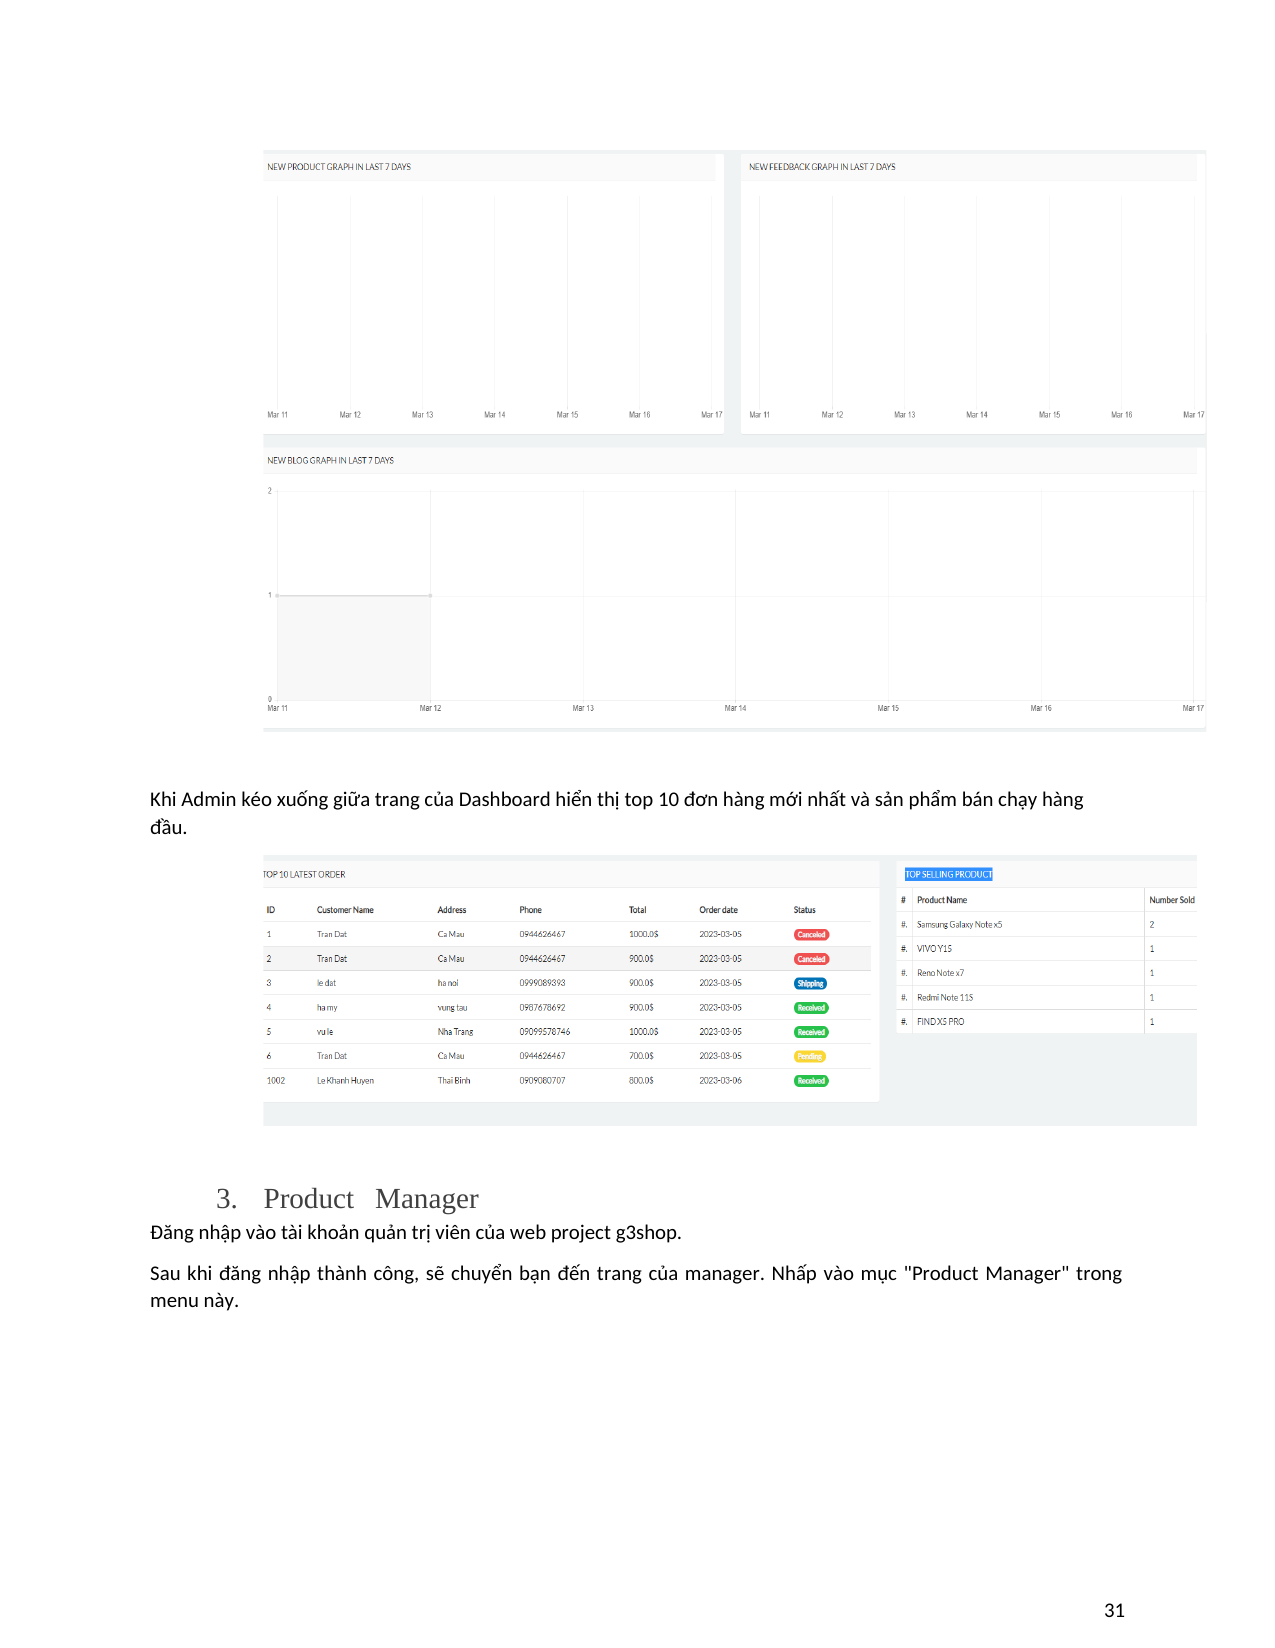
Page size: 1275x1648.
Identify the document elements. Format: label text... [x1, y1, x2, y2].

picture [263, 855, 1197, 1126]
text Đăng nhập vào tài khoản quản trị viên của web project g3shop. [150, 1219, 1125, 1245]
subtitle Product Manager [216, 1181, 1125, 1214]
picture [263, 150, 1207, 732]
text Sau khi đăng nhập thành công, sẽ chuyển bạn đến trang của manager. Nhấp vào mục "Product Manager" trong menu này. [150, 1260, 1125, 1313]
text Khi Admin kéo xuống giữa trang của Dashboard hiển thị top 10 đơn hàng mới nhất và sản phẩm bán chạy hàng đầu. [150, 787, 1125, 840]
